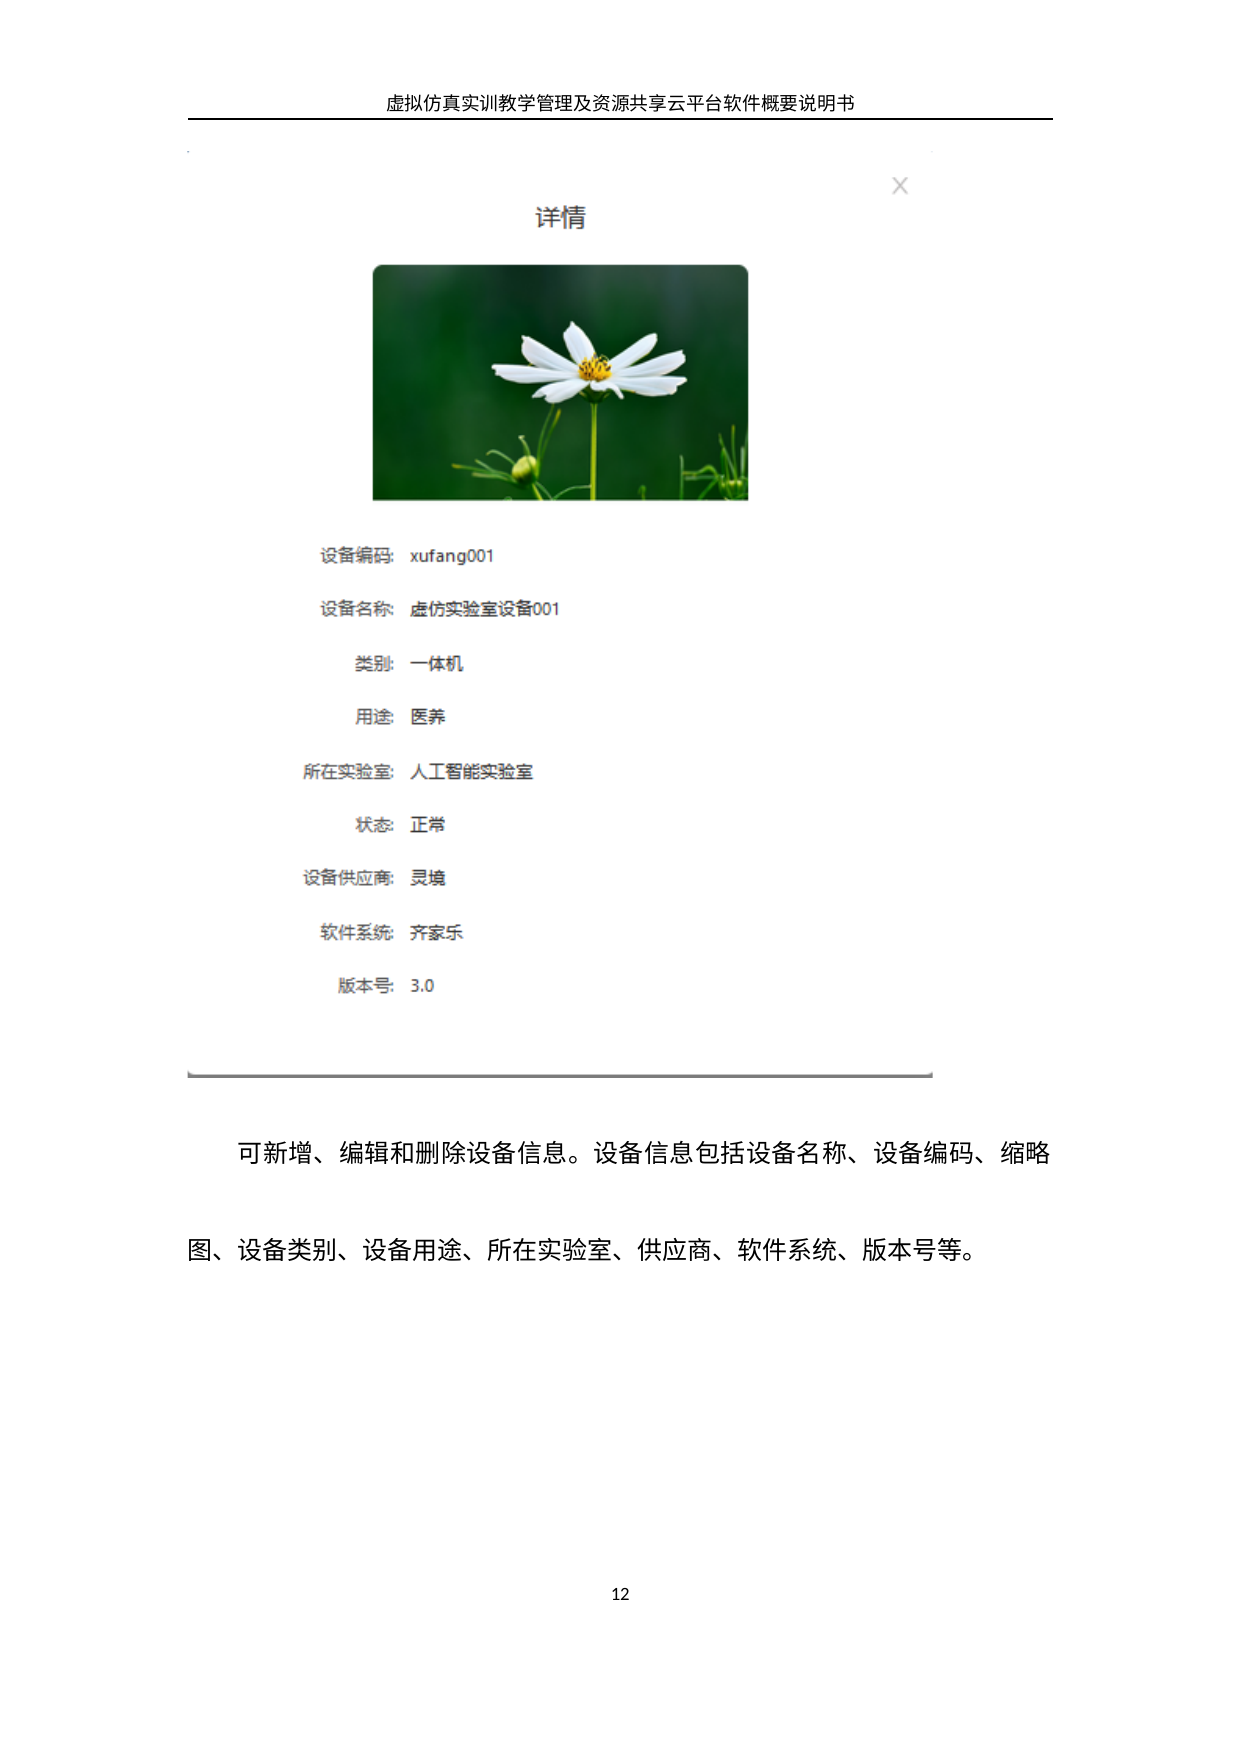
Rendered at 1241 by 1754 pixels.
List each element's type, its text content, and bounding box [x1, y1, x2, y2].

text 可新增、编辑和删除设备信息。设备信息包括设备名称、设备编码、缩略图、设备类别、设备用途、所在实验室、供应商、软件系统、版本号等。 [187, 1119, 1053, 1281]
picture [187, 151, 933, 1078]
